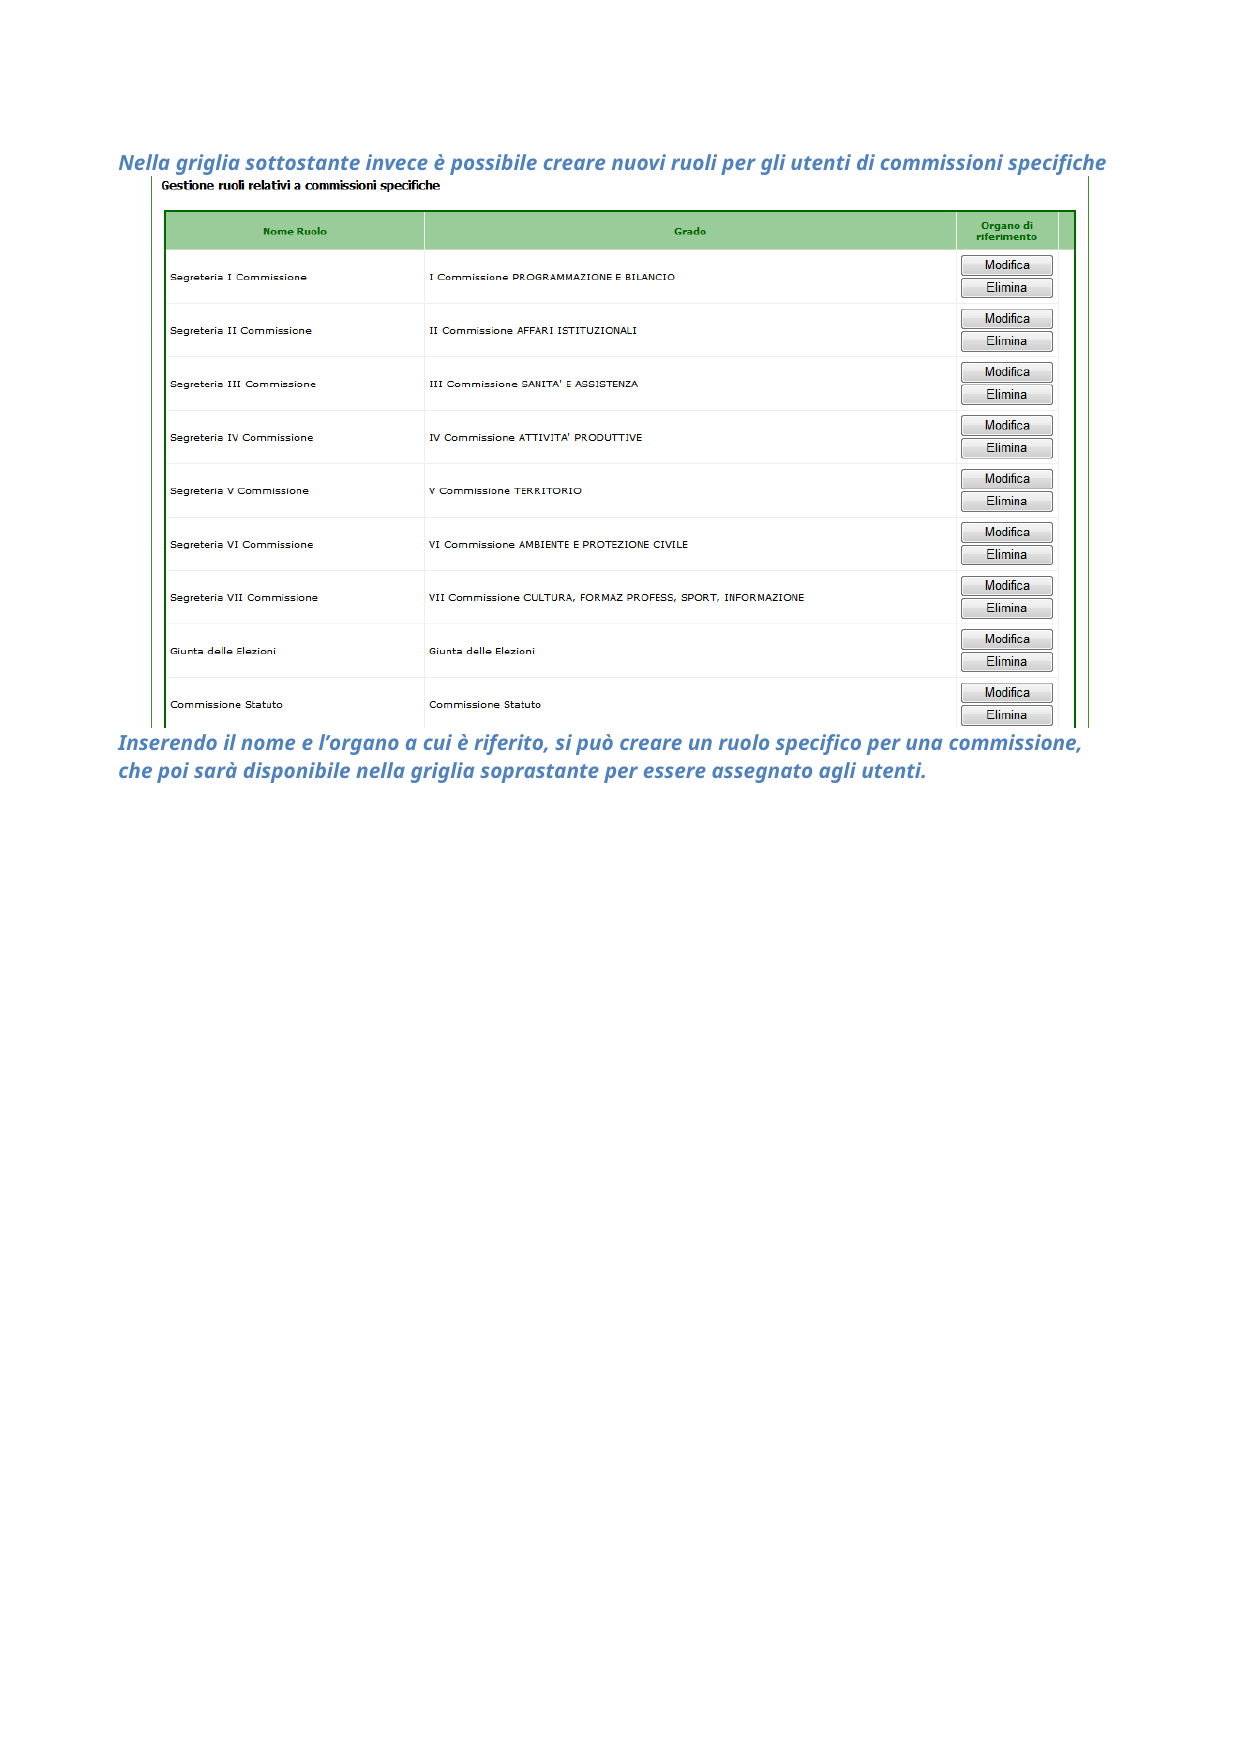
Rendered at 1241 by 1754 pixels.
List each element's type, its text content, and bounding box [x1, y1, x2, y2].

text Nella griglia sottostante invece è possibile creare nuovi ruoli per gli utenti di commissioni specifiche [118, 148, 1122, 176]
picture [148, 176, 1092, 728]
text Inserendo il nome e l’organo a cui è riferito, si può creare un ruolo specifico per una commissione, che poi sarà disponibile nella griglia soprastante per essere assegnato agli utenti. [118, 728, 1122, 785]
